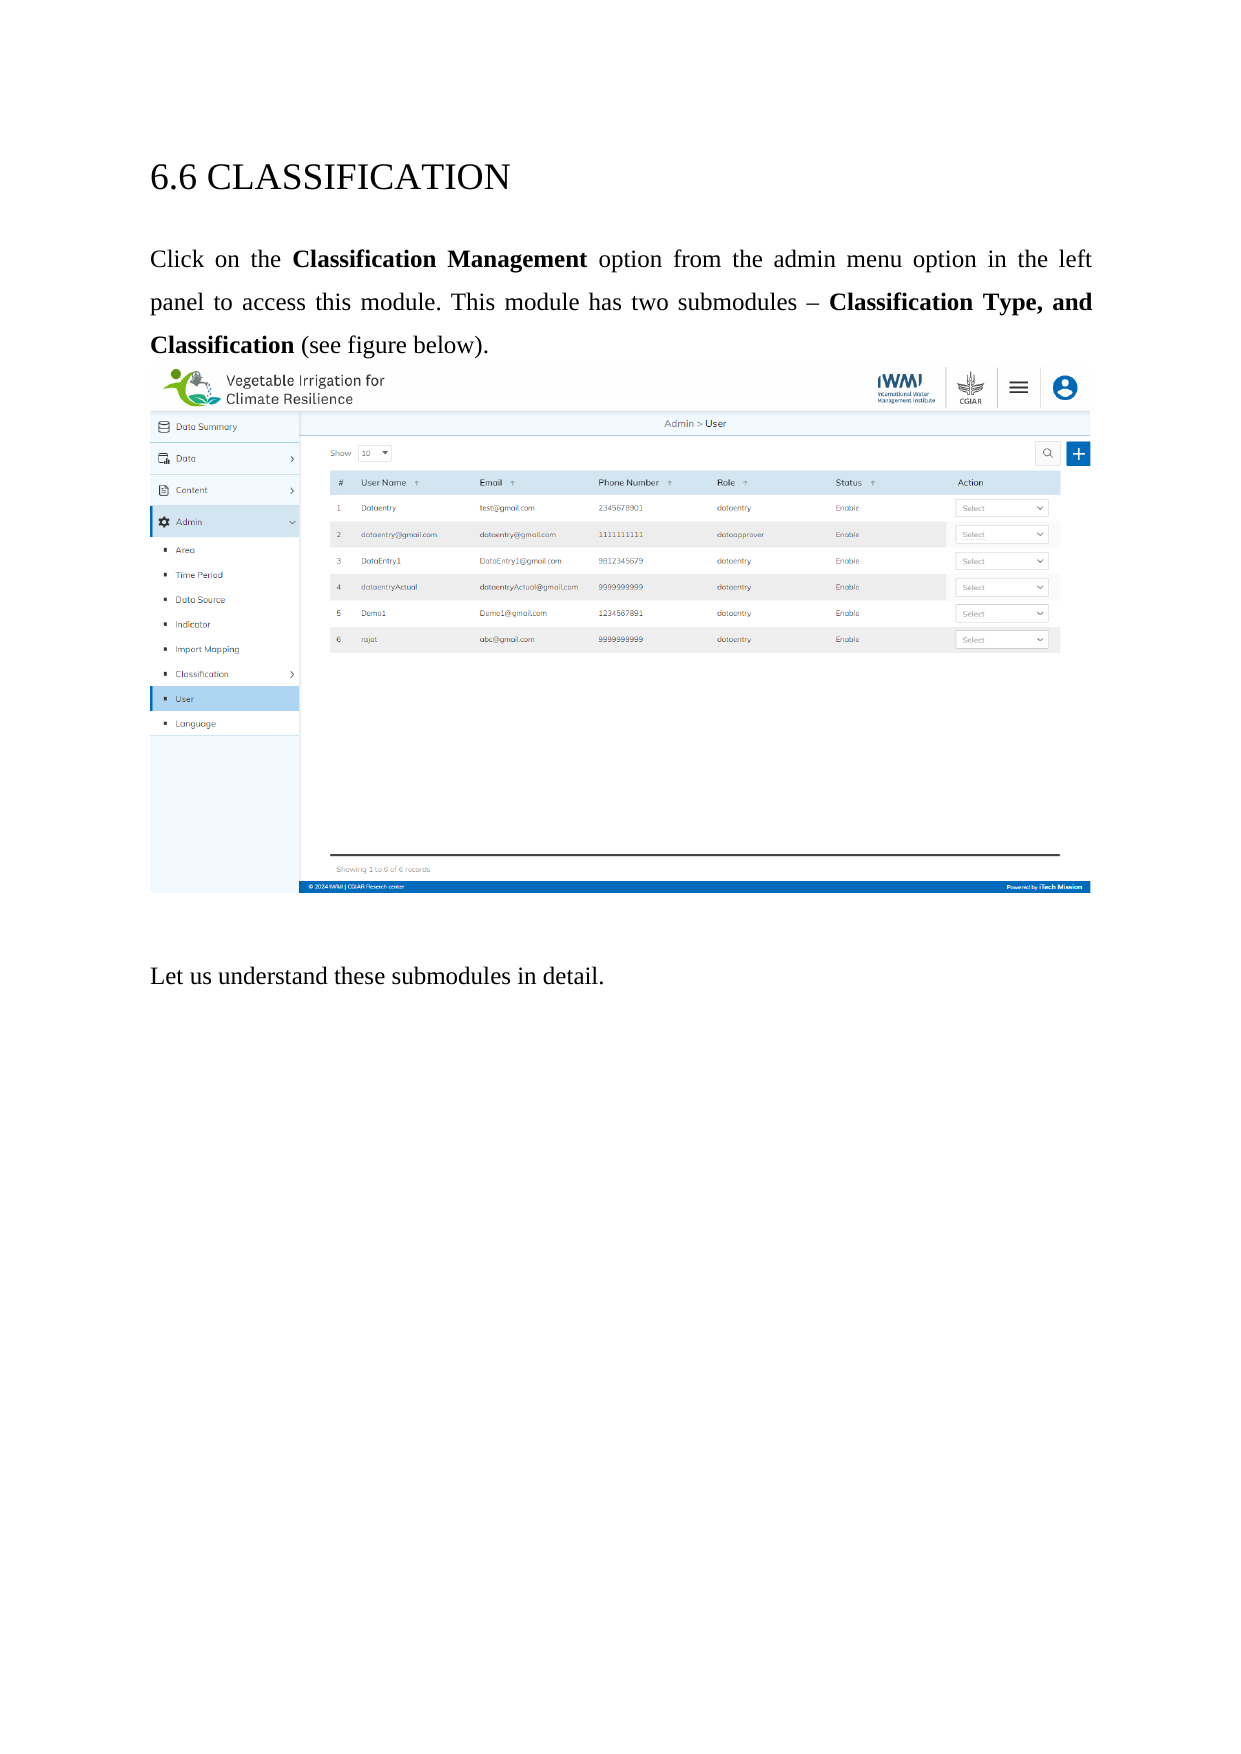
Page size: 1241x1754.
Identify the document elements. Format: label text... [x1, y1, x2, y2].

text Click on the Classification Management option from the admin menu option in the left panel to access this module. This module has two submodules – Classification Type, and Classification (see figure below). [150, 244, 1093, 359]
picture [150, 364, 1091, 893]
list CLASSIFICATION [150, 154, 1093, 197]
